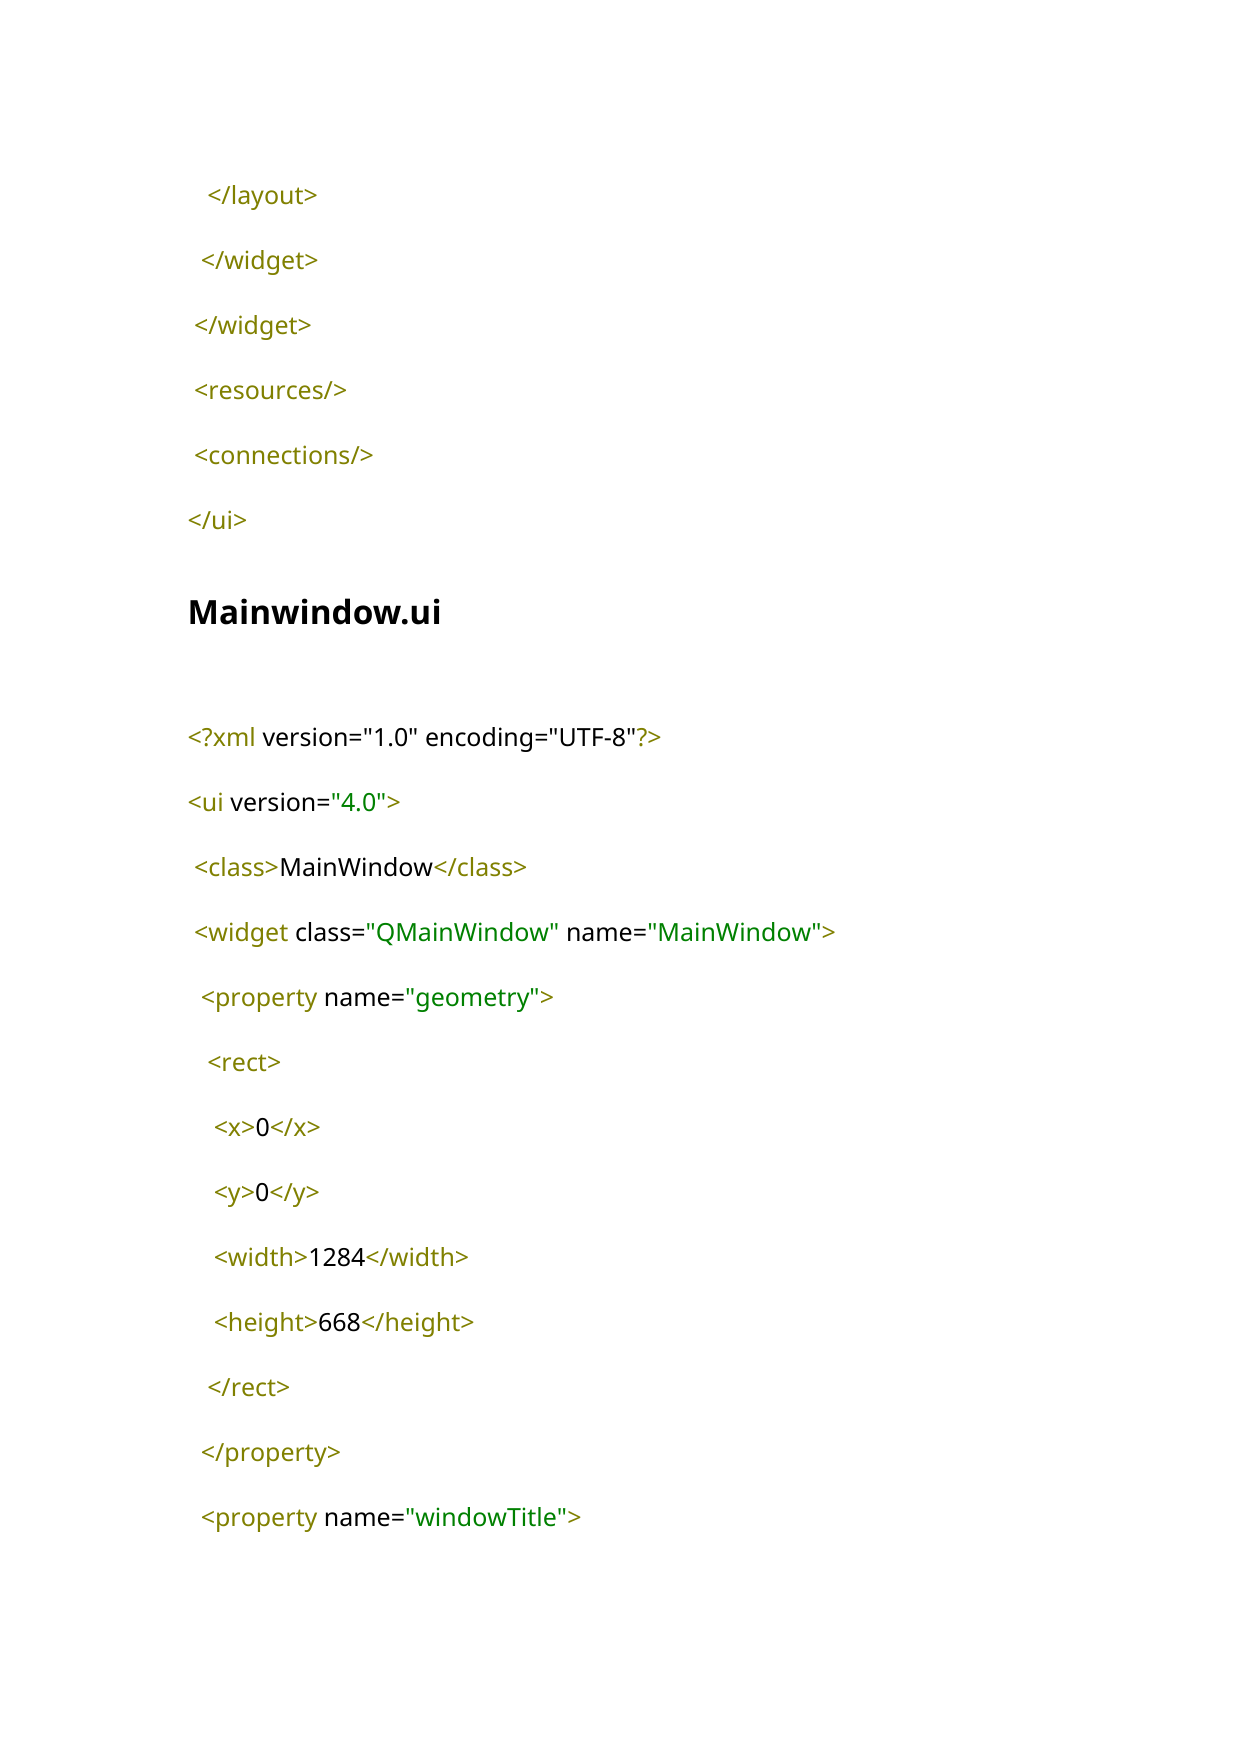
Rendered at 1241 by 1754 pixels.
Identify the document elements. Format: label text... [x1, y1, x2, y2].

text <rect> [187, 1029, 1053, 1094]
text </widget> [187, 292, 1053, 357]
text </property> [187, 1419, 1053, 1484]
text </widget> [187, 227, 1053, 292]
text <y>0</y> [187, 1159, 1053, 1224]
text <connections/> [187, 422, 1053, 487]
text <resources/> [187, 357, 1053, 422]
text <x>0</x> [187, 1094, 1053, 1159]
text </layout> [187, 162, 1053, 227]
text </rect> [187, 1354, 1053, 1419]
text <width>1284</width> [187, 1224, 1053, 1289]
subtitle Mainwindow.ui [187, 579, 1053, 644]
text <property name="geometry"> [187, 964, 1053, 1029]
text <height>668</height> [187, 1289, 1053, 1354]
text <class>MainWindow</class> [187, 834, 1053, 899]
text <property name="windowTitle"> [187, 1484, 1053, 1549]
text </ui> [187, 487, 1053, 552]
text <ui version="4.0"> [187, 769, 1053, 834]
text <widget class="QMainWindow" name="MainWindow"> [187, 899, 1053, 964]
text <?xml version="1.0" encoding="UTF-8"?> [187, 704, 1053, 769]
